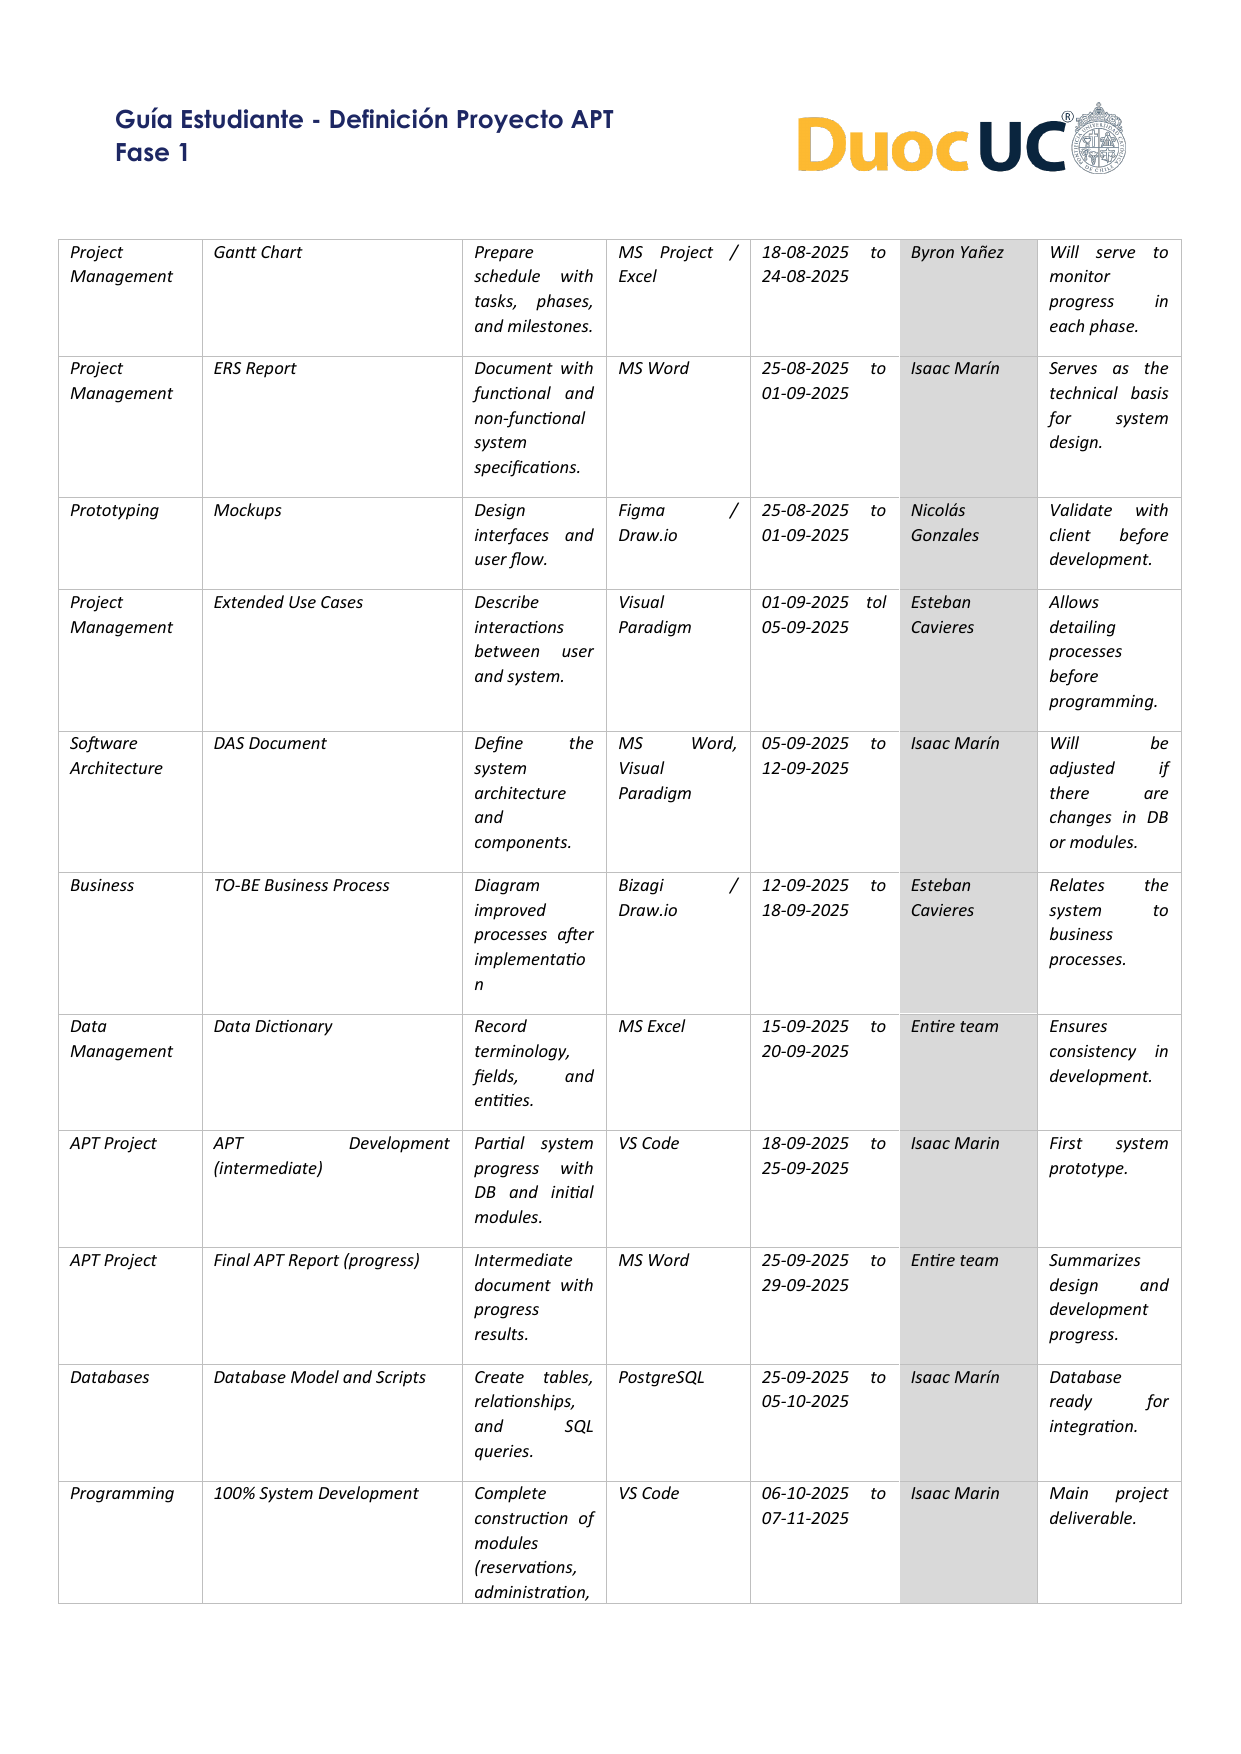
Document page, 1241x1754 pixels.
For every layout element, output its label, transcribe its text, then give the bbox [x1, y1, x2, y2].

table_cell Figma / Draw.io [607, 498, 750, 589]
table_cell Isaac Marín [900, 357, 1037, 497]
table_cell PostgreSQL [607, 1365, 750, 1481]
table_cell Document with functional and non-functional system specifications. [463, 357, 606, 497]
table_cell Project Management [59, 357, 202, 497]
table_cell 01-09-2025 tol 05-09-2025 [751, 590, 899, 731]
table_cell Isaac Marín [900, 732, 1037, 872]
table_cell VS Code [607, 1482, 750, 1603]
table_cell Will be adjusted if there are changes in DB or modules. [1038, 732, 1181, 872]
table_cell Validate with client before development. [1038, 498, 1181, 589]
table_cell Describe interactions between user and system. [463, 590, 606, 731]
table_cell Define the system architecture and components. [463, 732, 606, 872]
table_cell 18-09-2025 to 25-09-2025 [751, 1131, 899, 1247]
table_cell 25-08-2025 to 01-09-2025 [751, 357, 899, 497]
table_cell Relates the system to business processes. [1038, 873, 1181, 1013]
table_cell Business [59, 873, 202, 1013]
table_cell Data Dictionary [203, 1015, 462, 1130]
table_cell Design interfaces and user flow. [463, 498, 606, 589]
table_cell Final APT Report (progress) [203, 1248, 462, 1364]
table_cell Nicolás Gonzales [900, 498, 1037, 589]
table_cell APT Project [59, 1131, 202, 1247]
table_cell Partial system progress with DB and initial modules. [463, 1131, 606, 1247]
table_cell Ensures consistency in development. [1038, 1015, 1181, 1130]
table_cell MS Word [607, 1248, 750, 1364]
table_cell Main project deliverable. [1038, 1482, 1181, 1603]
table_cell Programming [59, 1482, 202, 1603]
picture [798, 102, 1126, 174]
table_cell Database ready for integration. [1038, 1365, 1181, 1481]
table_cell Isaac Marin [900, 1131, 1037, 1247]
table_cell Extended Use Cases [203, 590, 462, 731]
table_cell 100% System Development [203, 1482, 462, 1603]
table_cell Data Management [59, 1015, 202, 1130]
table_cell MS Excel [607, 1015, 750, 1130]
table_cell Summarizes design and development progress. [1038, 1248, 1181, 1364]
table_cell Serves as the technical basis for system design. [1038, 357, 1181, 497]
table_cell Database Model and Scripts [203, 1365, 462, 1481]
table_cell Project Management [59, 590, 202, 731]
table_cell APT Project [59, 1248, 202, 1364]
table_cell MS Word [607, 357, 750, 497]
table_cell Esteban Cavieres [900, 873, 1037, 1013]
table_cell Isaac Marin [900, 1482, 1037, 1603]
table_cell 06-10-2025 to 07-11-2025 [751, 1482, 899, 1603]
table_cell Complete construction of modules (reservations, administration, reports). [463, 1482, 606, 1603]
table_cell Software Architecture [59, 732, 202, 872]
table_cell Diagram improved processes after implementation [463, 873, 606, 1013]
table_cell TO-BE Business Process [203, 873, 462, 1013]
table_cell 15-09-2025 to 20-09-2025 [751, 1015, 899, 1130]
table_cell Bizagi / Draw.io [607, 873, 750, 1013]
table_cell Allows detailing processes before programming. [1038, 590, 1181, 731]
table_cell 25-09-2025 to 29-09-2025 [751, 1248, 899, 1364]
table_cell Mockups [203, 498, 462, 589]
table_cell Entire team [900, 1248, 1037, 1364]
table_cell APT Development (intermediate) [203, 1131, 462, 1247]
table_cell Isaac Marín [900, 1365, 1037, 1481]
table_cell MS Word, Visual Paradigm [607, 732, 750, 872]
table_cell MS Project / Excel [607, 240, 750, 356]
table_cell Intermediate document with progress results. [463, 1248, 606, 1364]
table_cell DAS Document [203, 732, 462, 872]
table_cell Databases [59, 1365, 202, 1481]
table_cell Project Management [59, 240, 202, 356]
table_cell 25-08-2025 to 01-09-2025 [751, 498, 899, 589]
table_cell Create tables, relationships, and SQL queries. [463, 1365, 606, 1481]
table_cell Visual Paradigm [607, 590, 750, 731]
table_cell Esteban Cavieres [900, 590, 1037, 731]
table_cell Entire team [900, 1015, 1037, 1130]
table_cell Prototyping [59, 498, 202, 589]
table_cell VS Code [607, 1131, 750, 1247]
table_cell ERS Report [203, 357, 462, 497]
table_cell Record terminology, fields, and entities. [463, 1015, 606, 1130]
table_cell Byron Yañez [900, 240, 1037, 356]
table_cell Gantt Chart [203, 240, 462, 356]
table_cell 05-09-2025 to 12-09-2025 [751, 732, 899, 872]
table_cell Will serve to monitor progress in each phase. [1038, 240, 1181, 356]
table_cell 18-08-2025 to 24-08-2025 [751, 240, 899, 356]
table_cell First system prototype. [1038, 1131, 1181, 1247]
table_cell Prepare schedule with tasks, phases, and milestones. [463, 240, 606, 356]
table_cell 25-09-2025 to 05-10-2025 [751, 1365, 899, 1481]
table_cell 12-09-2025 to 18-09-2025 [751, 873, 899, 1013]
